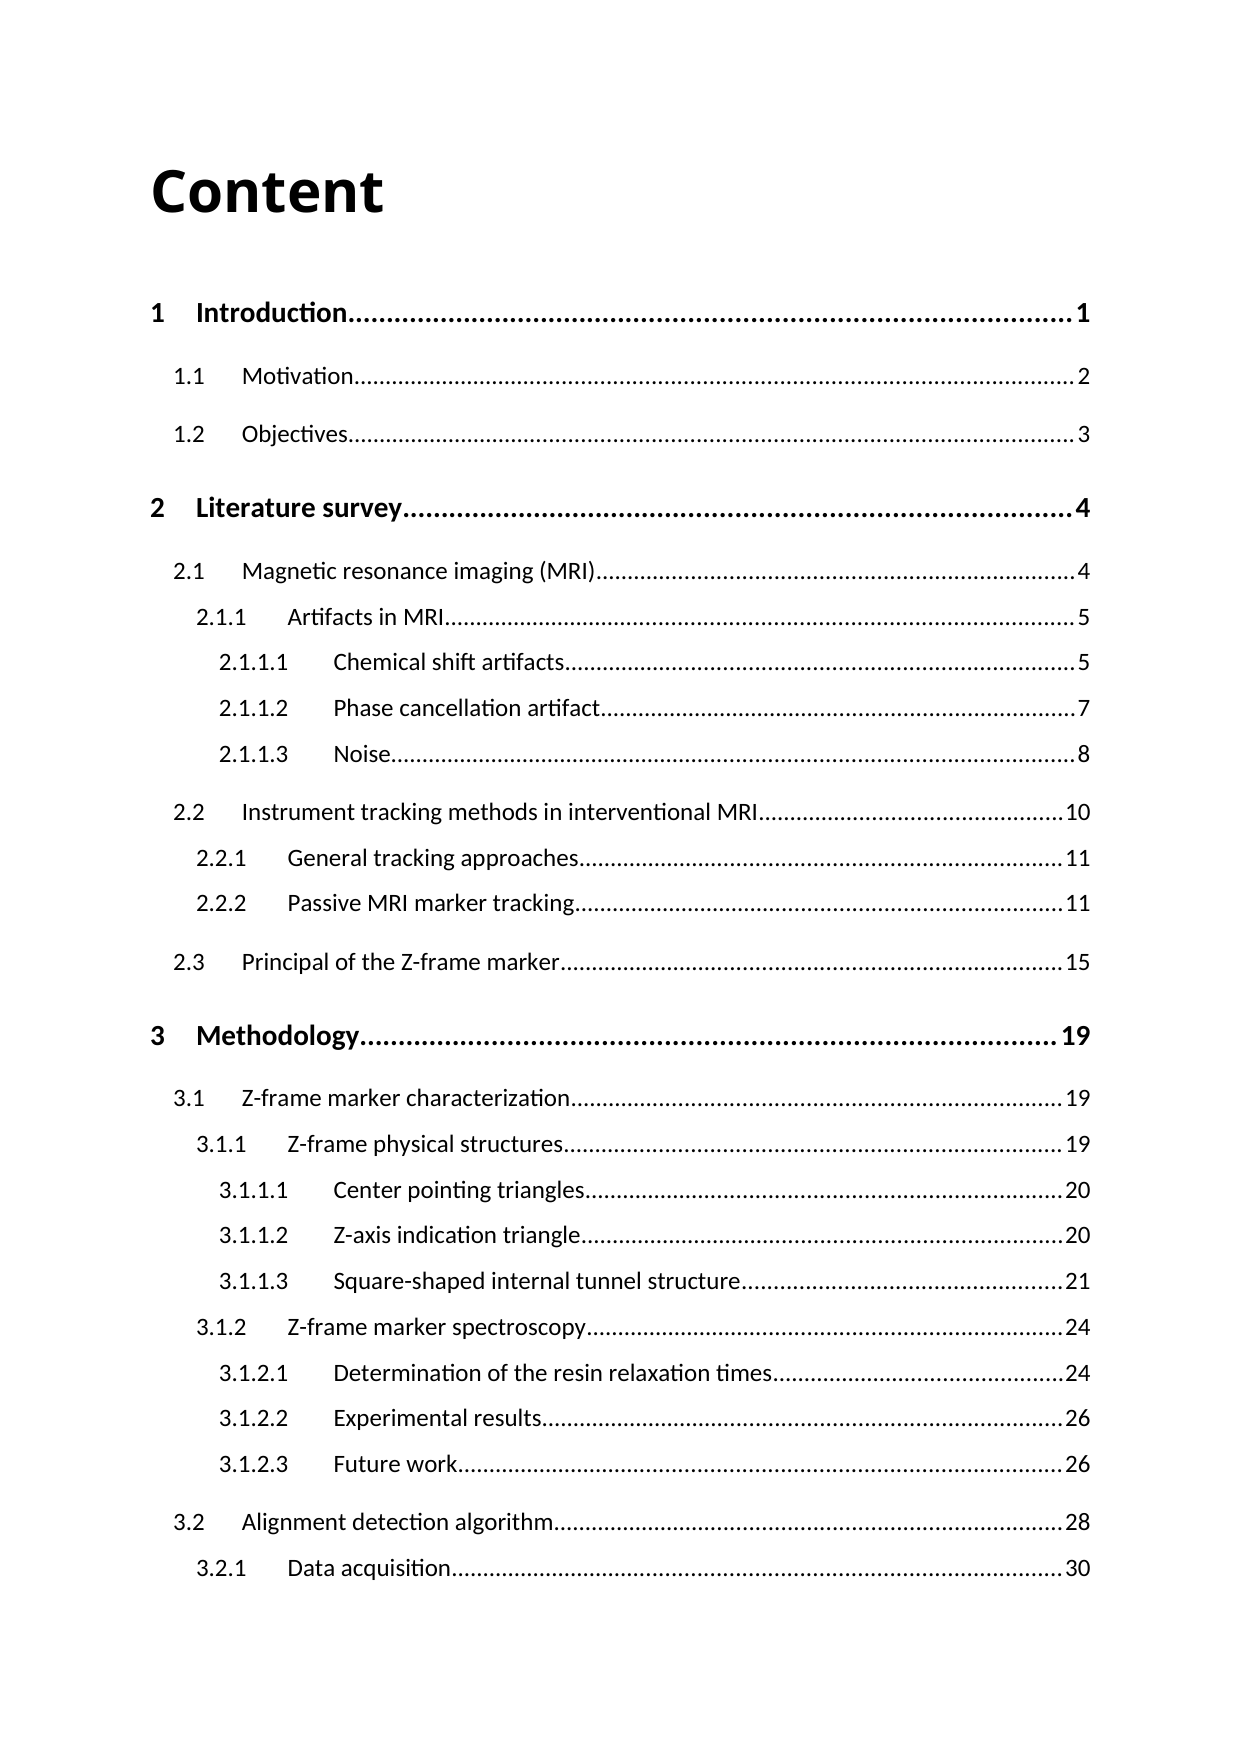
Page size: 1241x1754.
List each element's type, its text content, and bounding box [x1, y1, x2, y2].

text 2.2 Instrument tracking methods in interventional MRI 10 [173, 796, 1090, 827]
text 2.2.2 Passive MRI marker tracking 11 [196, 888, 1090, 918]
text 2.1 Magnetic resonance imaging (MRI) 4 [173, 555, 1090, 586]
text 3.2.1 Data acquisition 30 [196, 1552, 1090, 1583]
text 3 Methodology 19 [150, 1017, 1090, 1052]
text 3.1.1 Z-frame physical structures 19 [196, 1128, 1090, 1159]
text 3.1.1.2 Z-axis indication triangle 20 [219, 1220, 1090, 1250]
text 3.1.1.3 Square-shaped internal tunnel structure 21 [219, 1265, 1090, 1296]
text 2.1.1.3 Noise 8 [219, 738, 1090, 768]
text 2.2.1 General tracking approaches 11 [196, 842, 1090, 872]
text 1 Introduction 1 [150, 294, 1090, 330]
text 3.1.1.1 Center pointing triangles 20 [219, 1174, 1090, 1204]
text Content [150, 150, 1090, 229]
text 2.1.1 Artifacts in MRI 5 [196, 601, 1090, 631]
text 3.1.2.2 Experimental results 26 [219, 1403, 1090, 1433]
text 1.2 Objectives 3 [173, 418, 1090, 449]
text 2.1.1.2 Phase cancellation artifact 7 [219, 692, 1090, 723]
text 1.1 Motivation 2 [173, 360, 1090, 391]
text 3.1.2.3 Future work 26 [219, 1448, 1090, 1479]
text 3.1.2 Z-frame marker spectroscopy 24 [196, 1311, 1090, 1342]
text 3.2 Alignment detection algorithm 28 [173, 1507, 1090, 1537]
text 2.1.1.1 Chemical shift artifacts 5 [219, 646, 1090, 677]
text 2.3 Principal of the Z-frame marker 15 [173, 946, 1090, 976]
text 3.1 Z-frame marker characterization 19 [173, 1082, 1090, 1113]
text 2 Literature survey 4 [150, 489, 1090, 525]
text 3.1.2.1 Determination of the resin relaxation times 24 [219, 1357, 1090, 1387]
